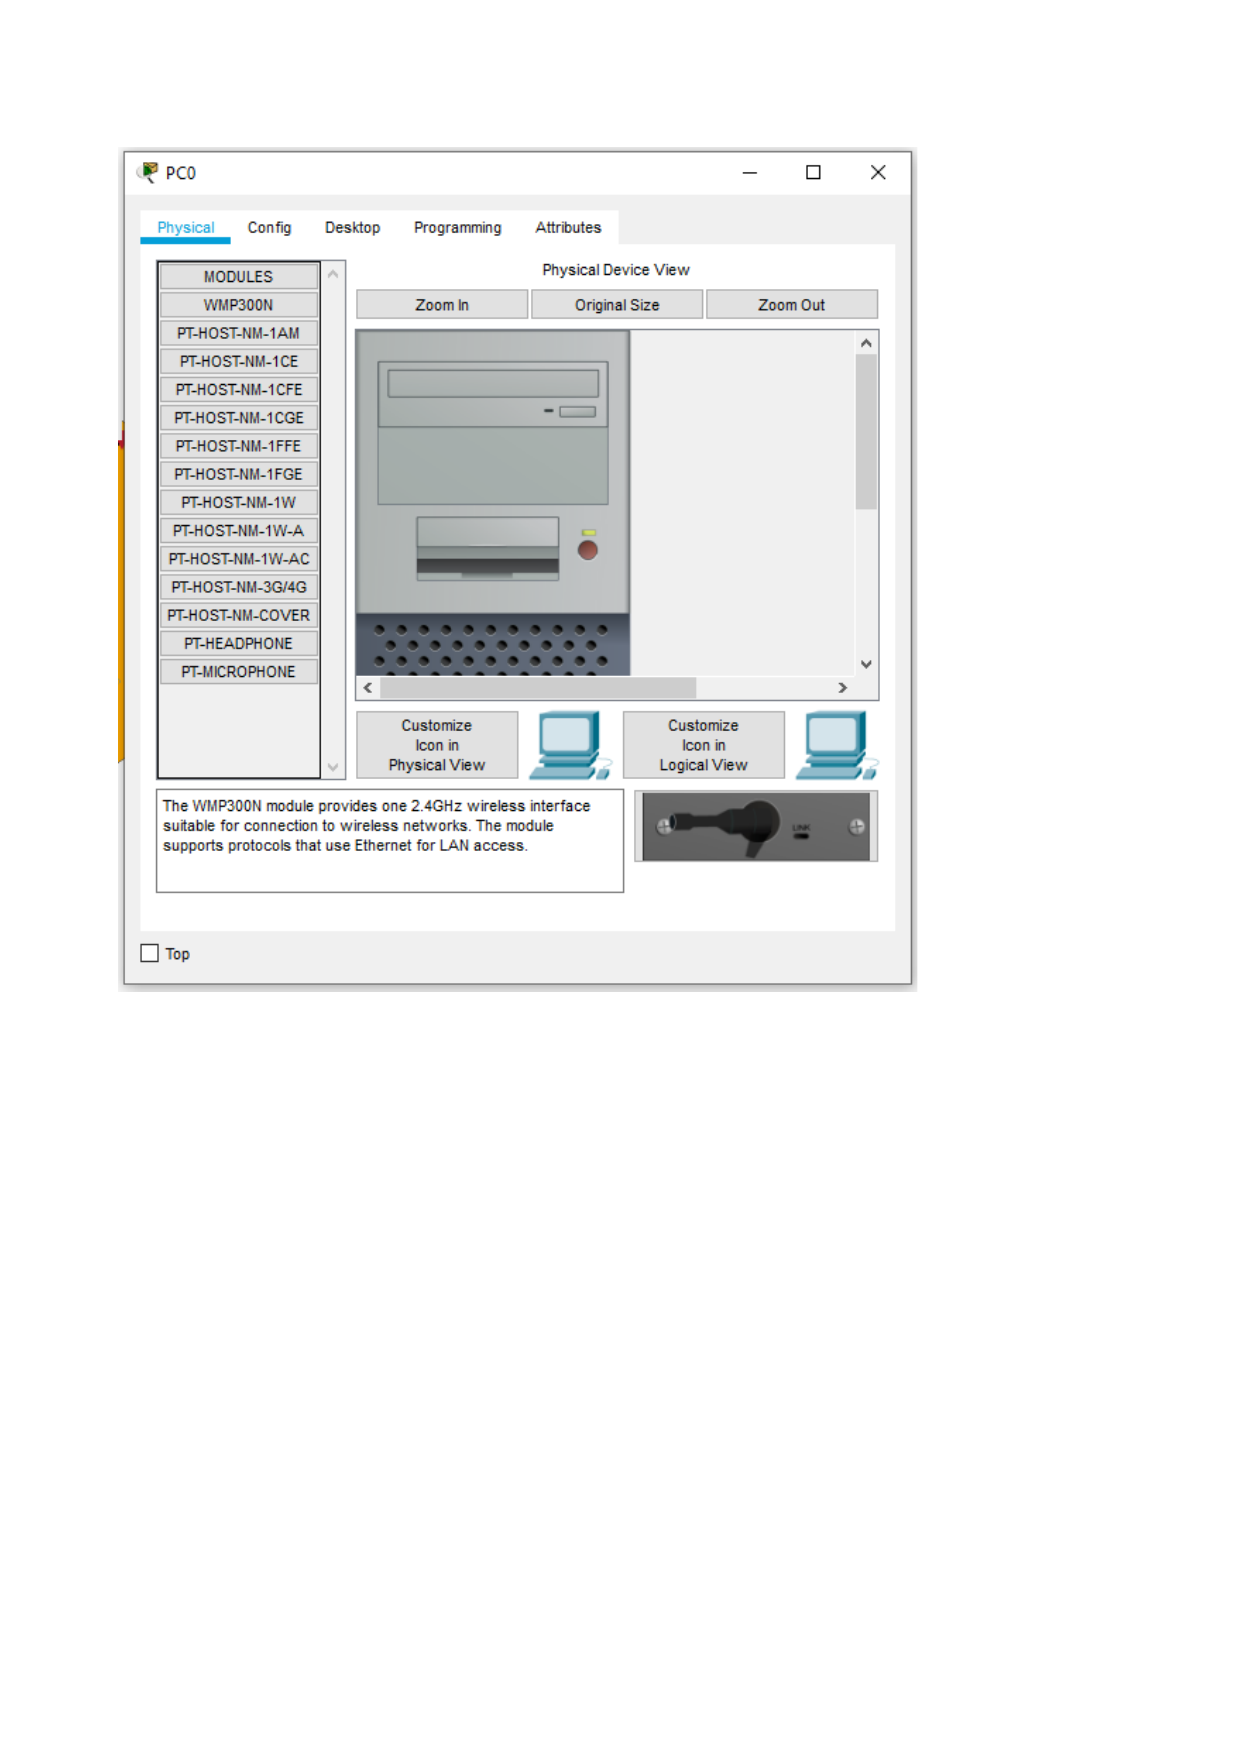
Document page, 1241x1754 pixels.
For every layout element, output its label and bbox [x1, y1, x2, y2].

picture [118, 147, 918, 992]
